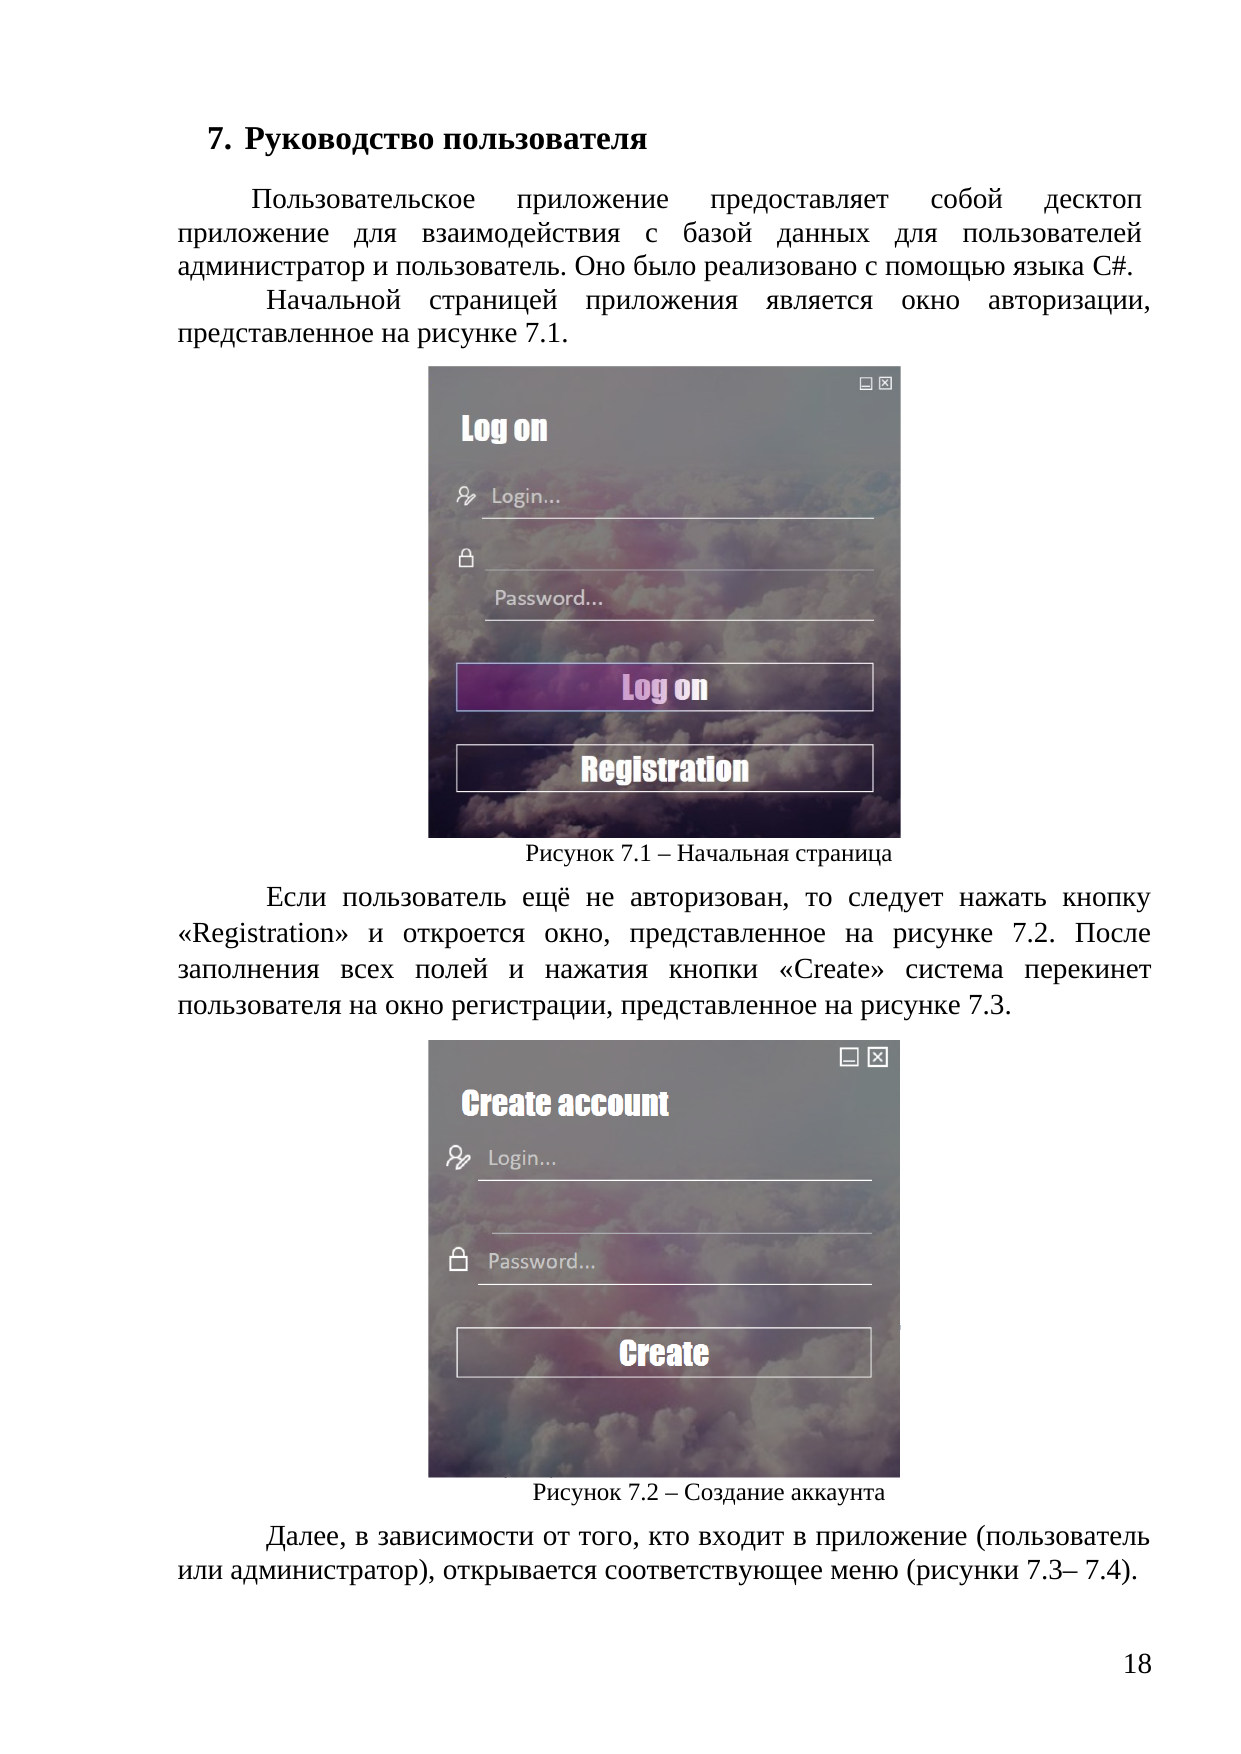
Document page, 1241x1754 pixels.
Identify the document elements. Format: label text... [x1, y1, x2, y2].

text Рисунок 7.2 – Создание аккаунта [177, 1477, 1152, 1506]
text Далее, в зависимости от того, кто входит в приложение (пользователь или администратор), открывается соответствующее меню (рисунки 7.3– 7.4). [177, 1518, 1152, 1586]
text Рисунок 7.1 – Начальная страница [177, 838, 1152, 867]
text Начальной страницей приложения является окно авторизации, представленное на рисунке 7.1. [177, 282, 1152, 349]
text Если пользователь ещё не авторизован, то следует нажать кнопку «Registration» и откроется окно, представленное на рисунке 7.2. После заполнения всех полей и нажатия кнопки «Create» система перекинет пользователя на окно регистрации, представленное на рисунке 7.3. [177, 879, 1152, 1021]
picture [428, 365, 901, 838]
subtitle Руководство пользователя [207, 118, 1152, 156]
picture [428, 1040, 901, 1478]
text Пользовательское приложение предоставляет собой десктоп приложение для взаимодействия с базой данных для пользователей администратор и пользователь. Оно было реализовано с помощью языка C#. [177, 181, 1143, 282]
